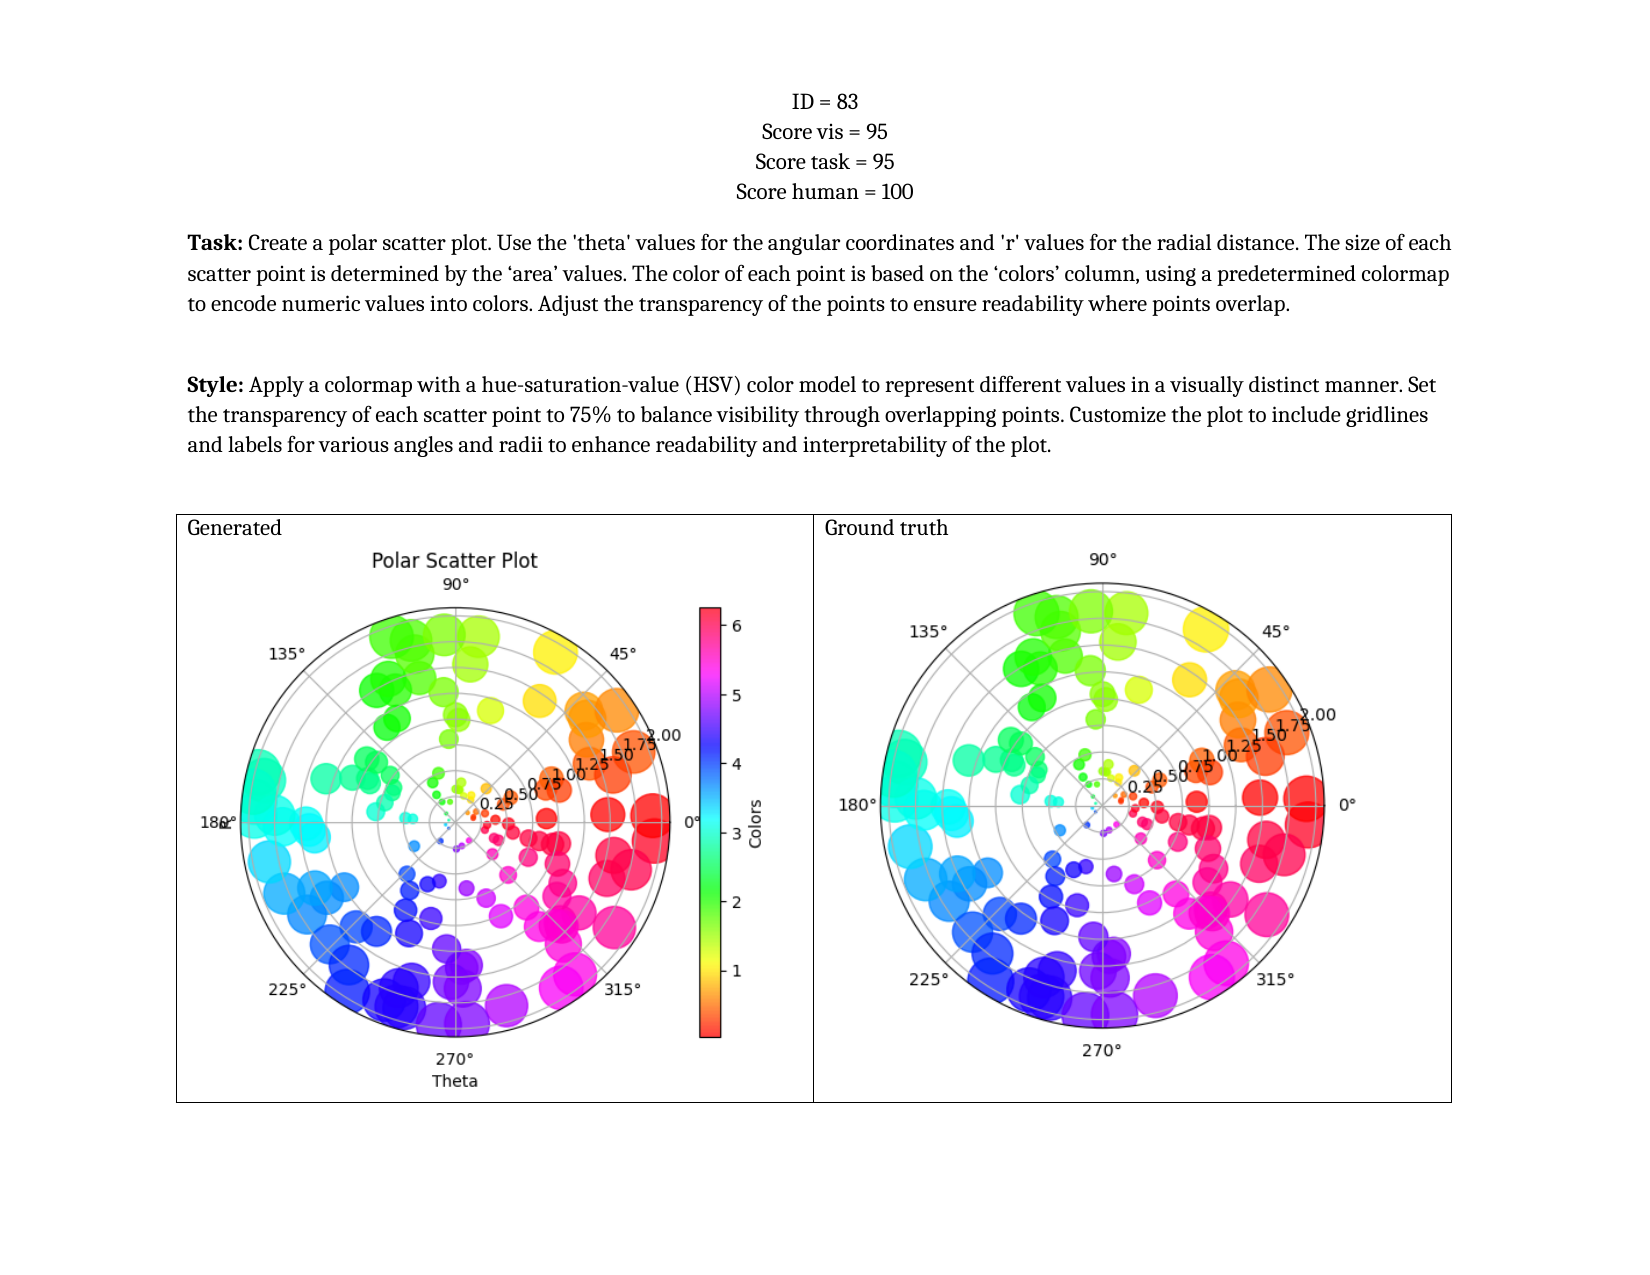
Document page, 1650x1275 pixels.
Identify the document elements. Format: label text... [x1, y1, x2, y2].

text Task: Create a polar scatter plot. Use the 'theta' values for the angular coordinates and 'r' values for the radial distance. The size of each scatter point is determined by the ‘area’ values. The color of each point is based on the ‘colors’ column, using a predetermined colormap to encode numeric values into colors. Adjust the transparency of the points to ensure readability where points overlap. [187, 230, 1462, 347]
table_header Ground truth [814, 515, 1451, 1102]
table_header Generated [177, 515, 813, 1102]
picture [825, 541, 1369, 1072]
text Style: Apply a colormap with a hue-saturation-value (HSV) color model to represent different values in a visually distinct manner. Set the transparency of each scatter point to 75% to balance visibility through overlapping points. Customize the plot to include gridlines and labels for various angles and radii to enhance readability and interpretability of the plot. [187, 372, 1462, 489]
text ID = 83 Score vis = 95 Score task = 95 Score human = 100 [187, 88, 1462, 206]
picture [187, 541, 775, 1102]
